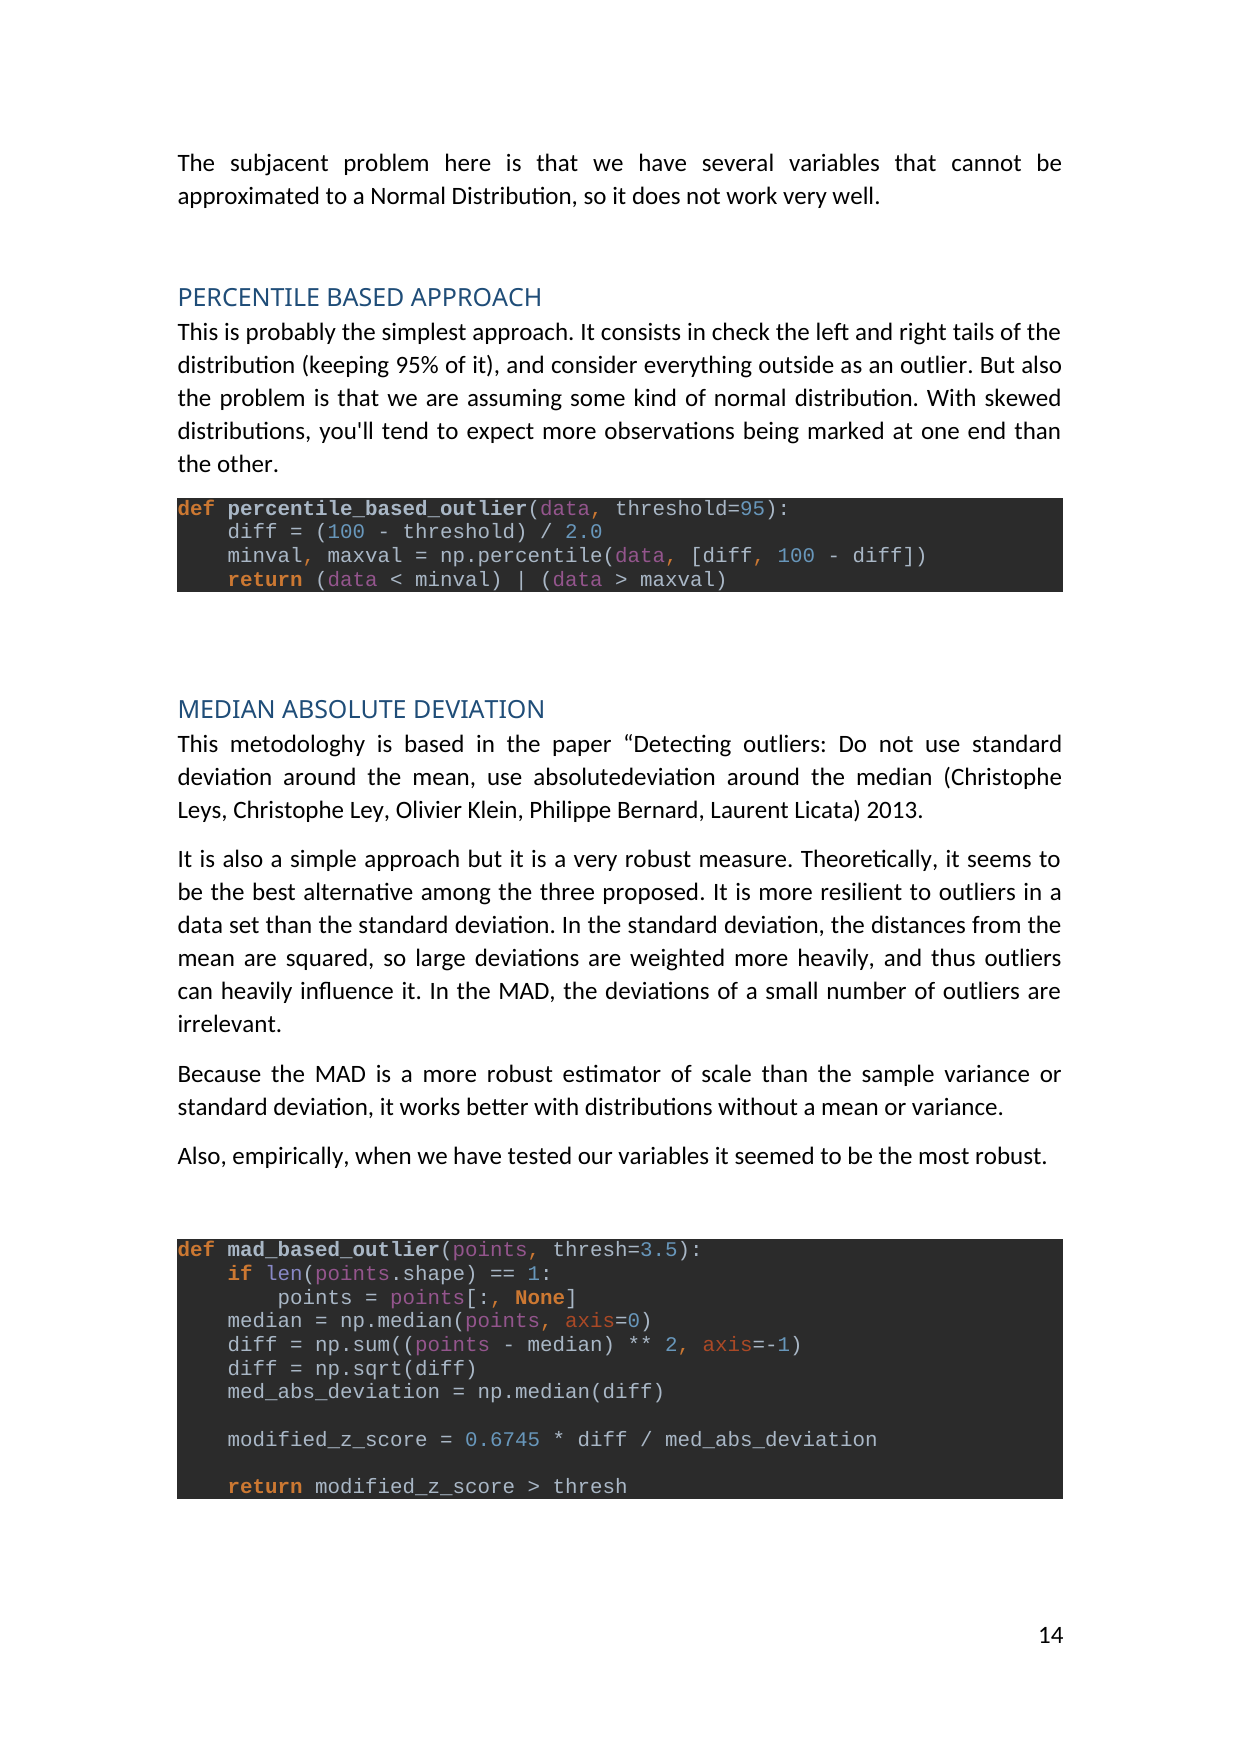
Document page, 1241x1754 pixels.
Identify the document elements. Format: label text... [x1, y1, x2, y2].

text The subjacent problem here is that we have several variables that cannot be approximated to a Normal Distribution, so it does not work very well. [177, 148, 1063, 211]
text It is also a simple approach but it is a very robust measure. Theoretically, it seems to be the best alternative among the three proposed. It is more resilient to outliers in a data set than the standard deviation. In the standard deviation, the distances from the mean are squared, so large deviations are weighted more heavily, and thus outliers can heavily influence it. In the MAD, the deviations of a small number of outliers are irrelevant. [177, 844, 1063, 1039]
text This is probably the simplest approach. It consists in check the left and right tails of the distribution (keeping 95% of it), and consider everything outside as an outlier. But also the problem is that we are assuming some kind of normal distribution. With skewed distributions, you'll tend to expect more observations being marked at one end than the other. [177, 316, 1063, 479]
subtitle PERCENTILE BASED APPROACH [177, 280, 1063, 314]
text def percentile_based_outlier(data, threshold=95): diff = (100 - threshold) / 2.0 minval, maxval = np.percentile(data, [diff, 100 - diff]) return (data < minval) | (data > maxval) [177, 498, 1063, 592]
text This metodologhy is based in the paper “Detecting outliers: Do not use standard deviation around the mean, use absolutedeviation around the median (Christophe Leys, Christophe Ley, Olivier Klein, Philippe Bernard, Laurent Licata) 2013. [177, 728, 1063, 824]
text Because the MAD is a more robust estimator of scale than the sample variance or standard deviation, it works better with distributions without a mean or variance. [177, 1058, 1063, 1121]
text Also, empirically, when we have tested our variables it seemed to be the most robust. [177, 1140, 1063, 1171]
subtitle MEDIAN ABSOLUTE DEVIATION [177, 691, 1063, 726]
text def mad_based_outlier(points, thresh=3.5): if len(points.shape) == 1: points = points[:, None] median = np.median(points, axis=0) diff = np.sum((points - median) ** 2, axis=-1) diff = np.sqrt(diff) med_abs_deviation = np.median(diff) modified_z_score = 0.6745 * diff / med_abs_deviation return modified_z_score > thresh [177, 1239, 1063, 1499]
